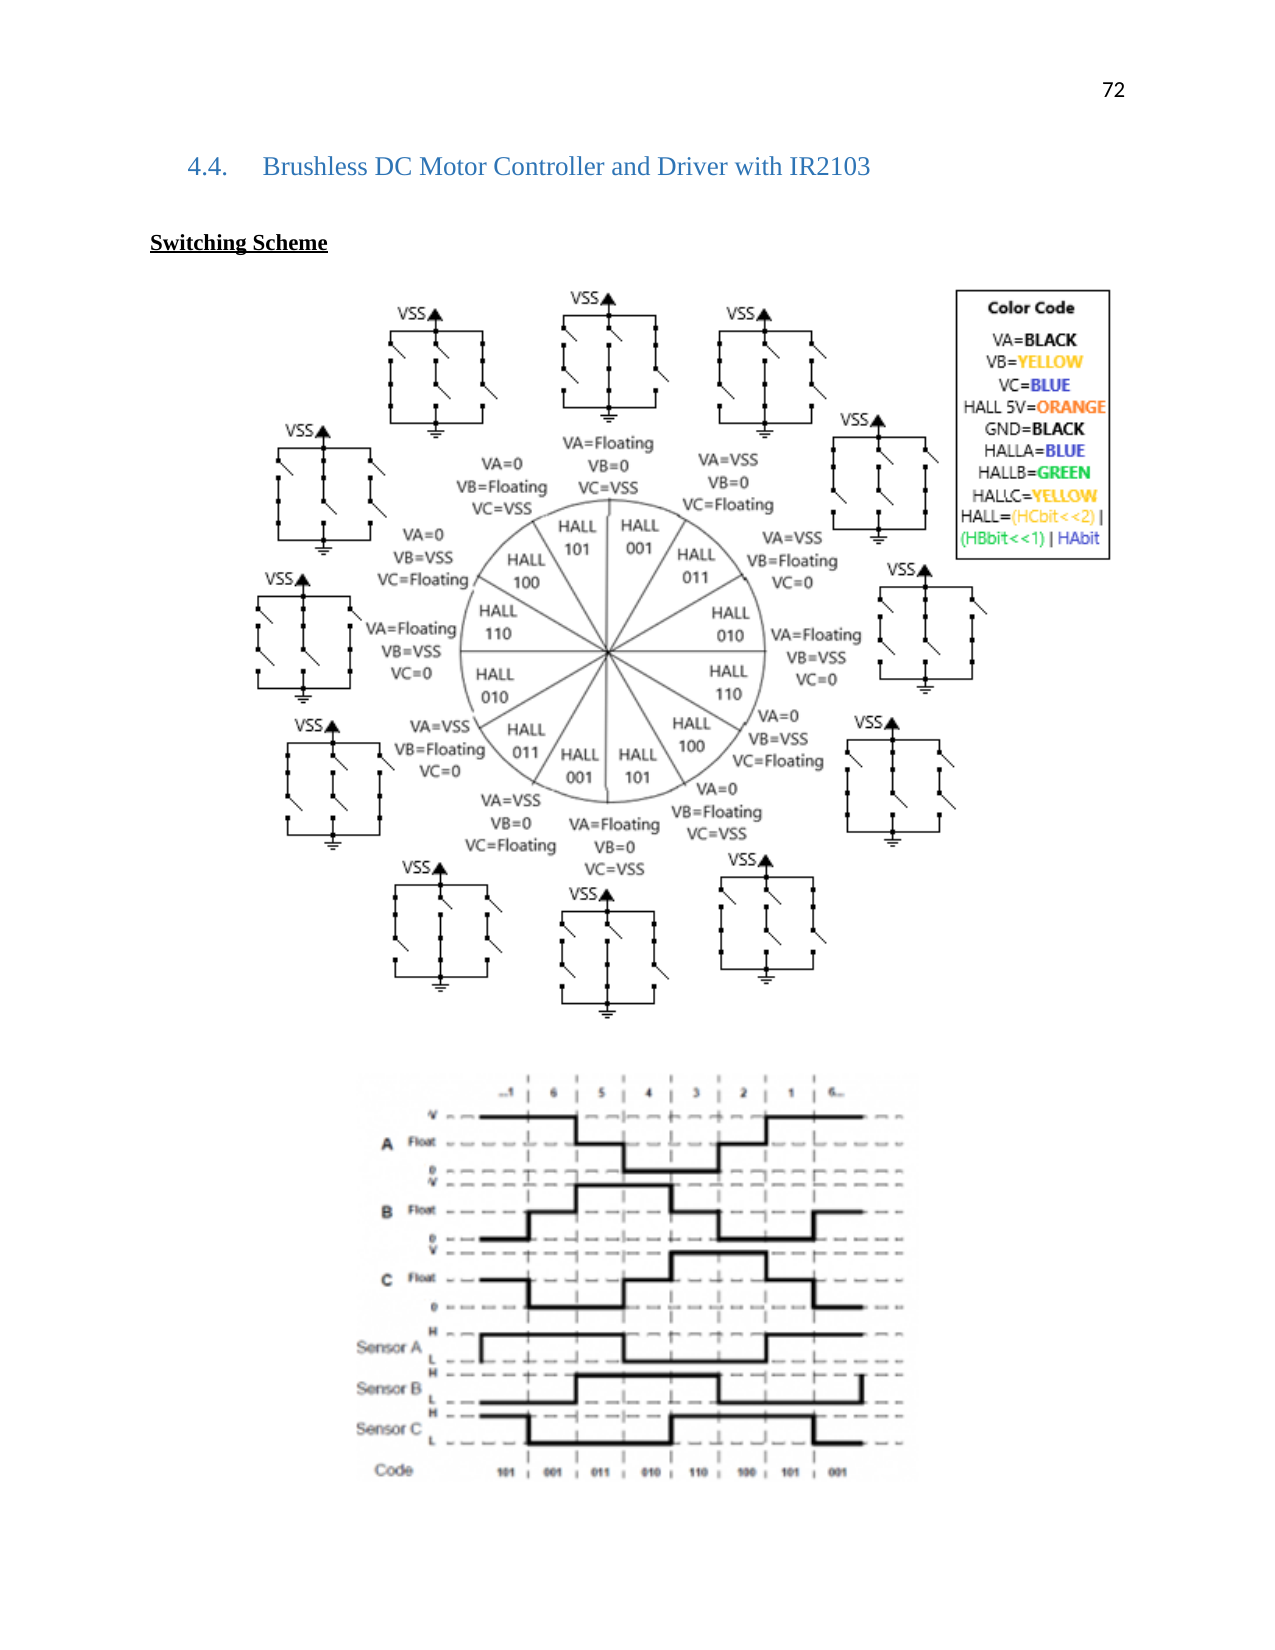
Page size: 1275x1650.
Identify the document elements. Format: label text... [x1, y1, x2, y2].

text Switching Scheme [150, 229, 1125, 255]
picture [150, 273, 1125, 1053]
picture [356, 1071, 919, 1489]
subtitle Brushless DC Motor Controller and Driver with IR2103 [187, 150, 1125, 181]
